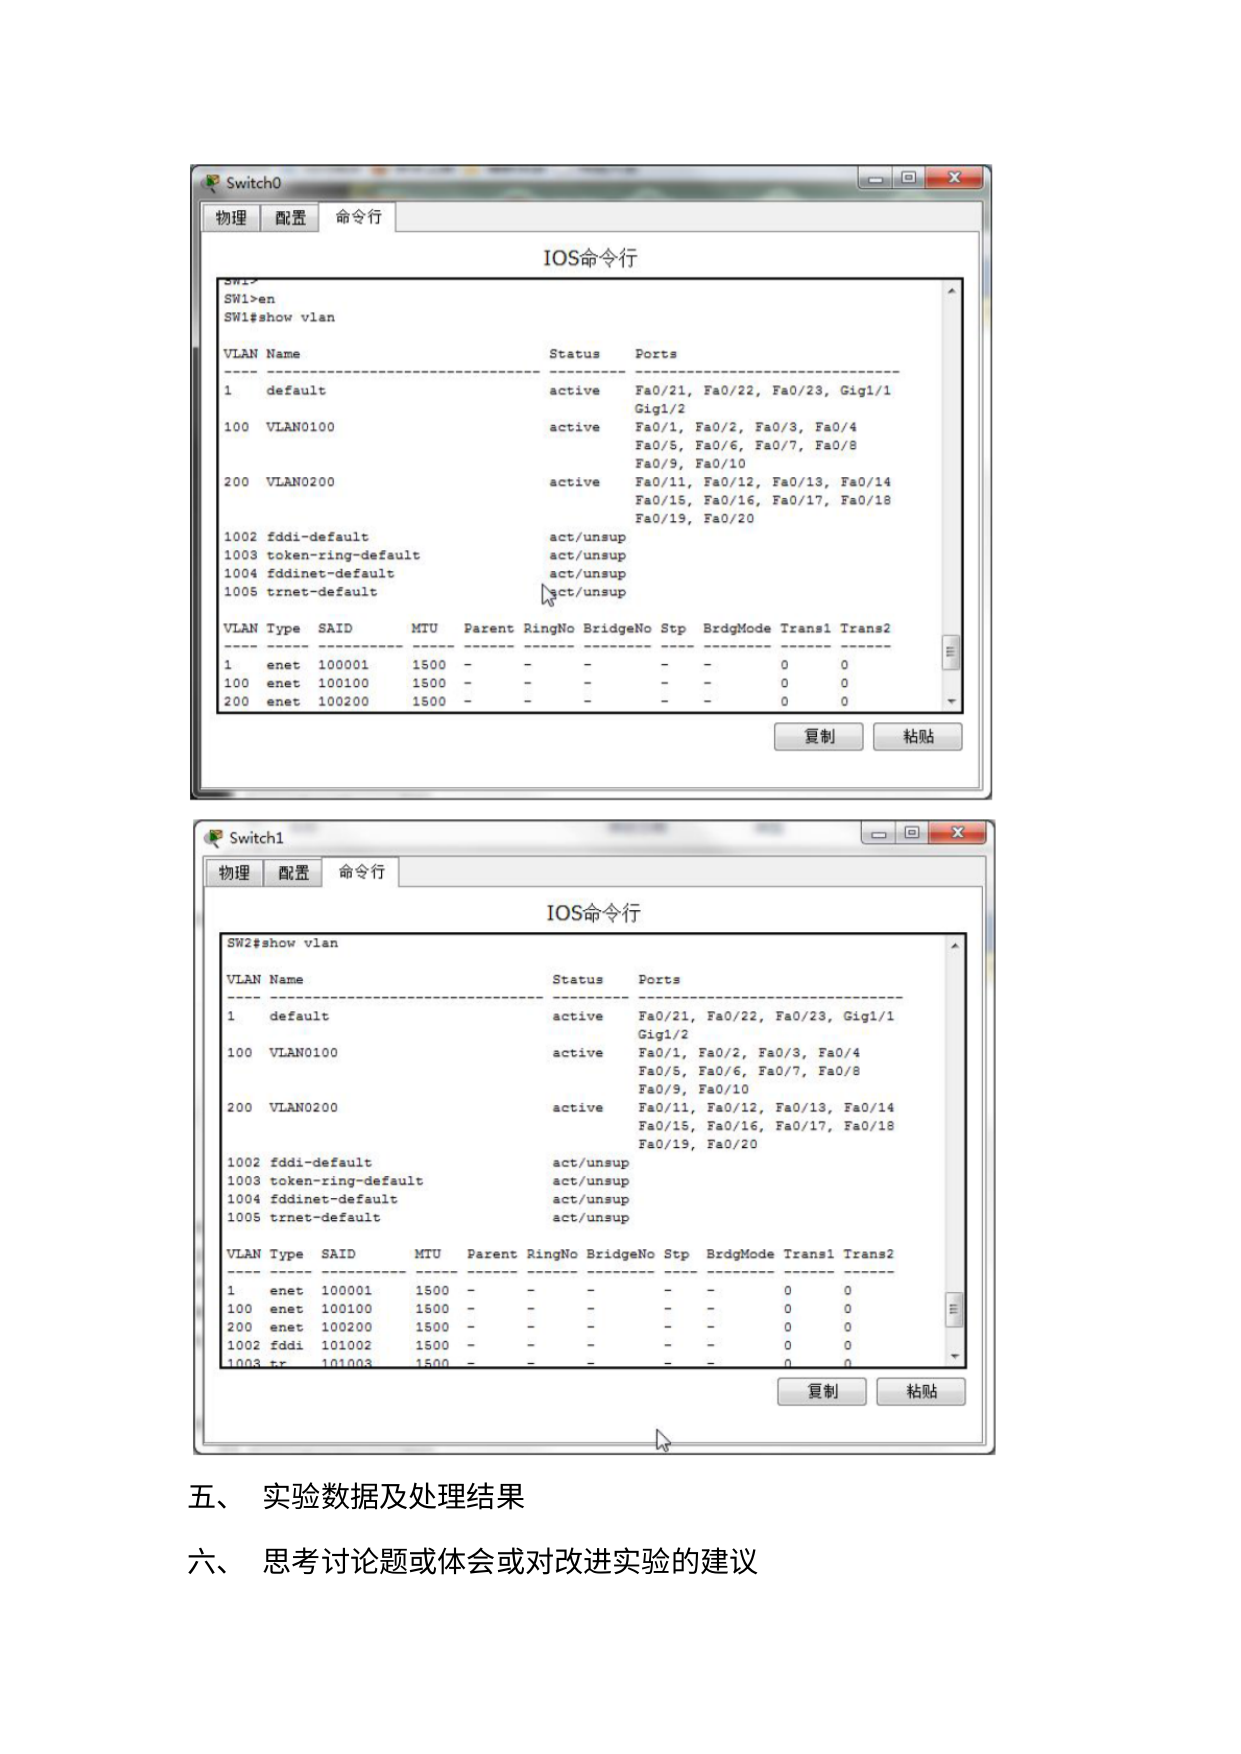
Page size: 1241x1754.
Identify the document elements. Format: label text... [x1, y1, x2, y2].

picture [187, 811, 1006, 1459]
list 思考讨论题或体会或对改进实验的建议 [187, 1527, 1053, 1592]
picture [187, 161, 1010, 807]
list 实验数据及处理结果 [187, 1462, 1053, 1527]
